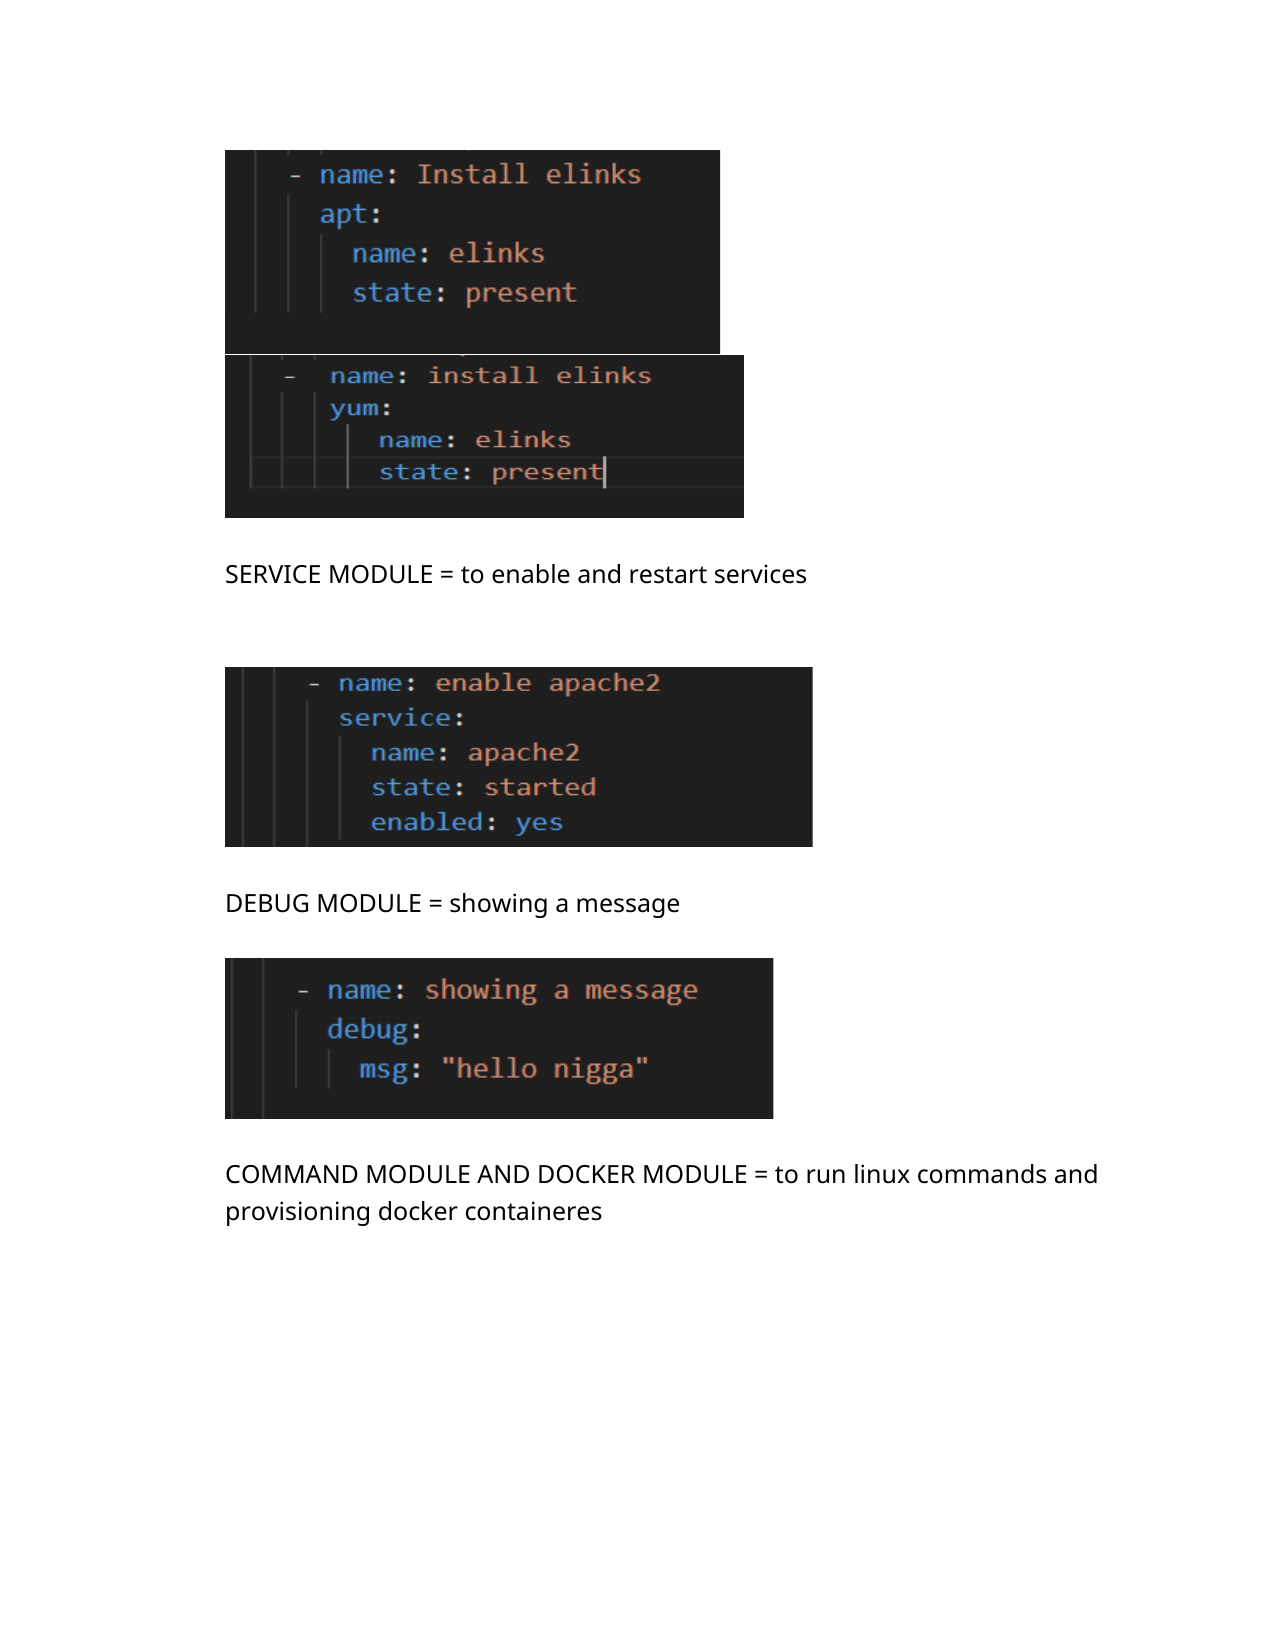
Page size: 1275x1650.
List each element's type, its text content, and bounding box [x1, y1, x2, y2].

list SERVICE MODULE = to enable and restart services [225, 557, 1125, 591]
picture [225, 355, 744, 518]
list COMMAND MODULE AND DOCKER MODULE = to run linux commands and provisioning docker containeres [225, 1157, 1125, 1228]
list DEBUG MODULE = showing a message [225, 885, 1125, 919]
picture [225, 667, 813, 847]
picture [225, 958, 774, 1119]
picture [225, 150, 721, 354]
